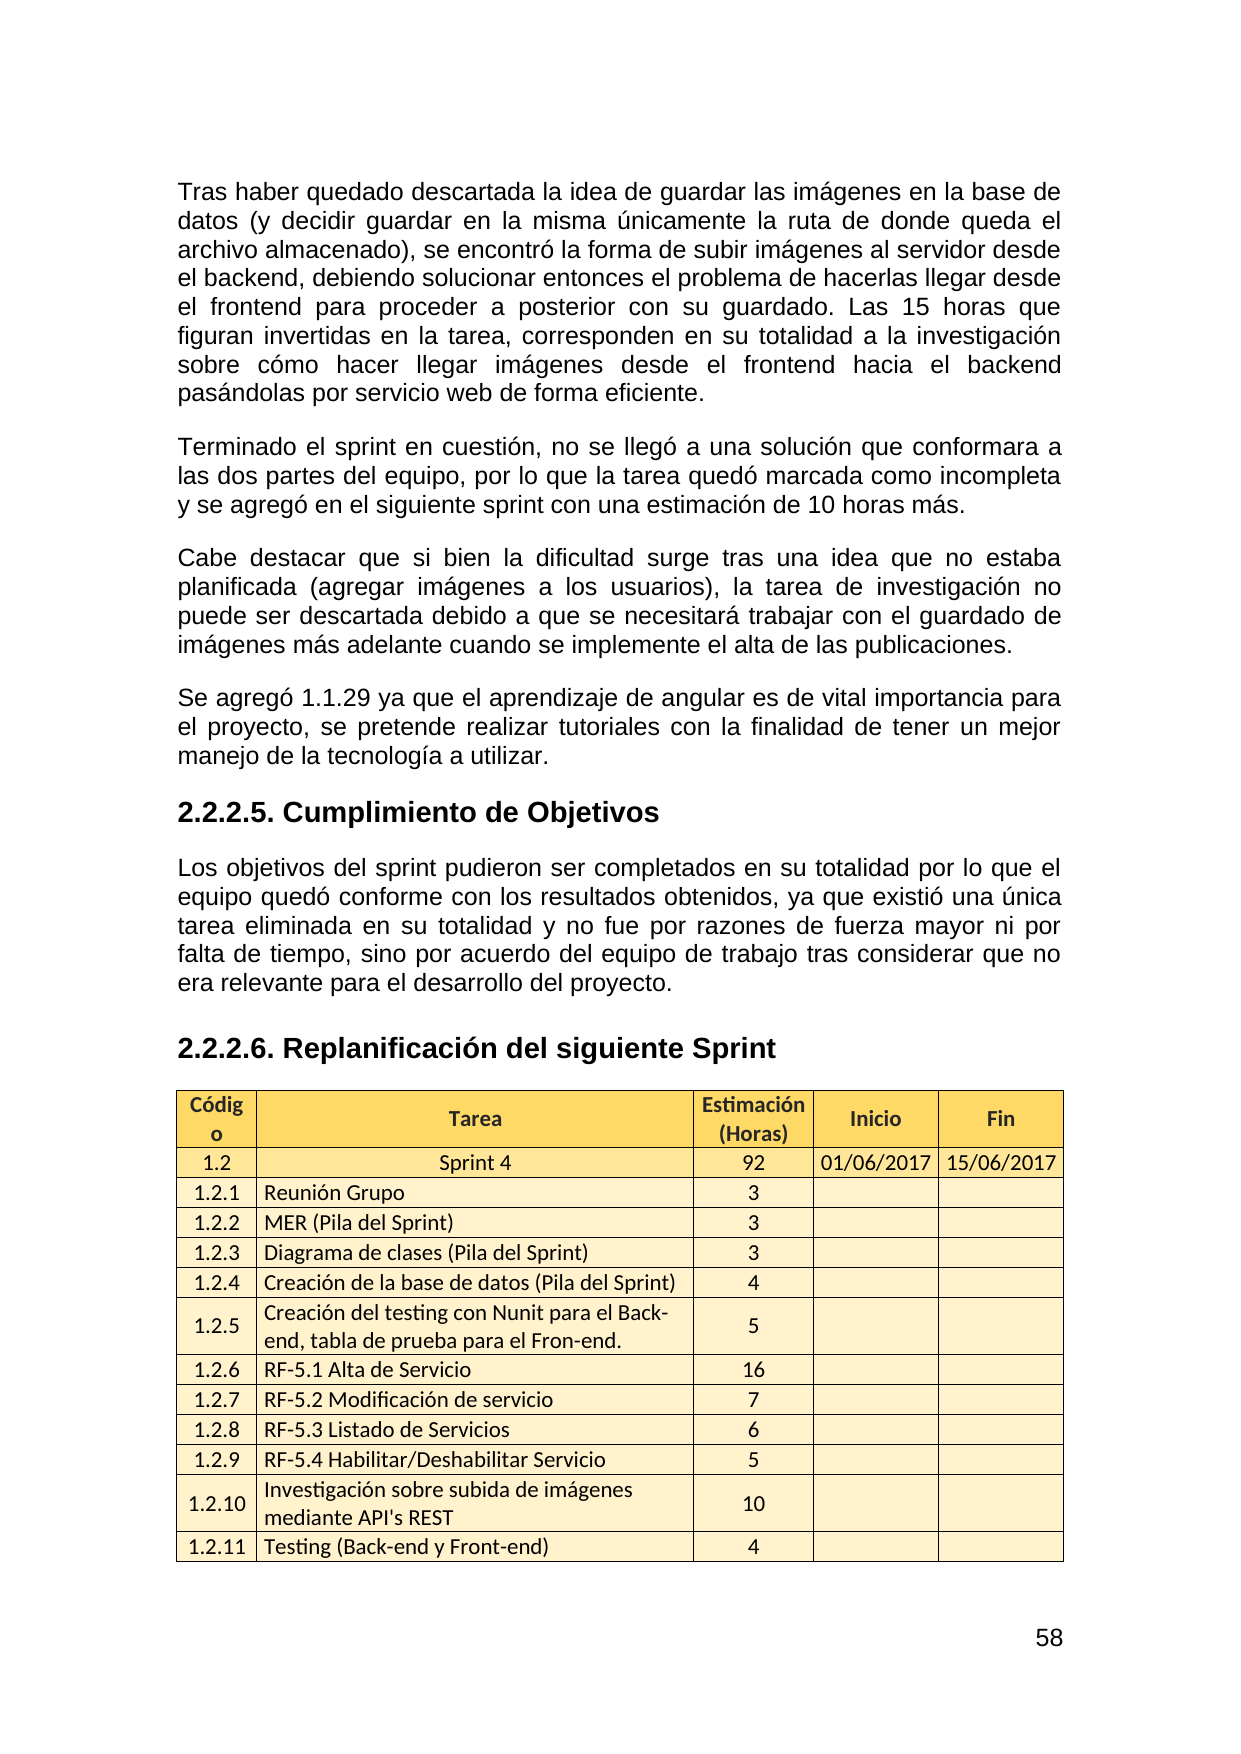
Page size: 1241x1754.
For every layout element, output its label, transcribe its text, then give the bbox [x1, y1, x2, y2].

table_cell [814, 1268, 938, 1297]
table_cell 1.2.11 [177, 1532, 256, 1561]
table_cell 01/06/2017 [814, 1148, 938, 1177]
table_cell Reunión Grupo [257, 1178, 693, 1207]
text Cabe destacar que si bien la dificultad surge tras una idea que no estaba planificada (agregar imágenes a los usuarios), la tarea de investigación no puede ser descartada debido a que se necesitará trabajar con el guardado de imágenes más adelante cuando se implemente el alta de las publicaciones. [177, 543, 1063, 658]
table_cell 5 [694, 1298, 813, 1354]
table_cell [939, 1532, 1063, 1561]
table_cell [814, 1385, 938, 1414]
text Se agregó 1.1.29 ya que el aprendizaje de angular es de vital importancia para el proyecto, se pretende realizar tutoriales con la finalidad de tener un mejor manejo de la tecnología a utilizar. [177, 683, 1063, 770]
table_cell RF-5.3 Listado de Servicios [257, 1415, 693, 1444]
table_cell [939, 1445, 1063, 1474]
table_cell 16 [694, 1355, 813, 1384]
table_cell [939, 1268, 1063, 1297]
table_cell Creación de la base de datos (Pila del Sprint) [257, 1268, 693, 1297]
text 2.2.2.5. Cumplimiento de Objetivos [177, 795, 1063, 828]
table_cell 1.2.8 [177, 1415, 256, 1444]
table_cell [939, 1385, 1063, 1414]
table_cell Testing (Back-end y Front-end) [257, 1532, 693, 1561]
table_cell 92 [694, 1148, 813, 1177]
table_cell Diagrama de clases (Pila del Sprint) [257, 1238, 693, 1267]
table_cell 1.2.5 [177, 1298, 256, 1354]
table_cell [814, 1355, 938, 1384]
text Terminado el sprint en cuestión, no se llegó a una solución que conformara a las dos partes del equipo, por lo que la tarea quedó marcada como incompleta y se agregó en el siguiente sprint con una estimación de 10 horas más. [177, 432, 1063, 518]
table_cell 1.2.9 [177, 1445, 256, 1474]
table_cell 3 [694, 1208, 813, 1237]
table_cell 4 [694, 1532, 813, 1561]
table_cell RF-5.4 Habilitar/Deshabilitar Servicio [257, 1445, 693, 1474]
text Tras haber quedado descartada la idea de guardar las imágenes en la base de datos (y decidir guardar en la misma únicamente la ruta de donde queda el archivo almacenado), se encontró la forma de subir imágenes al servidor desde el backend, debiendo solucionar entonces el problema de hacerlas llegar desde el frontend para proceder a posterior con su guardado. Las 15 horas que figuran invertidas en la tarea, corresponden en su totalidad a la investigación sobre cómo hacer llegar imágenes desde el frontend hacia el backend pasándolas por servicio web de forma eficiente. [177, 177, 1063, 407]
table_cell 10 [694, 1475, 813, 1531]
table_cell [939, 1415, 1063, 1444]
table_cell 5 [694, 1445, 813, 1474]
table_cell 1.2.10 [177, 1475, 256, 1531]
table_cell [814, 1475, 938, 1531]
table_cell 6 [694, 1415, 813, 1444]
table_header Fin [939, 1091, 1063, 1147]
table_cell 1.2 [177, 1148, 256, 1177]
table_cell 1.2.1 [177, 1178, 256, 1207]
table_cell [939, 1178, 1063, 1207]
table_cell 7 [694, 1385, 813, 1414]
table_cell 3 [694, 1238, 813, 1267]
table_cell 1.2.6 [177, 1355, 256, 1384]
table_cell [939, 1475, 1063, 1531]
table_cell [814, 1445, 938, 1474]
table_cell [939, 1298, 1063, 1354]
text 2.2.2.6. Replanificación del siguiente Sprint [177, 1031, 1063, 1064]
table_cell 15/06/2017 [939, 1148, 1063, 1177]
table_header Inicio [814, 1091, 938, 1147]
table_header Estimación (Horas) [694, 1091, 813, 1147]
table_cell [814, 1178, 938, 1207]
table_cell [939, 1355, 1063, 1384]
table_header Código [177, 1091, 256, 1147]
table_cell RF-5.1 Alta de Servicio [257, 1355, 693, 1384]
table_cell 3 [694, 1178, 813, 1207]
text Los objetivos del sprint pudieron ser completados en su totalidad por lo que el equipo quedó conforme con los resultados obtenidos, ya que existió una única tarea eliminada en su totalidad y no fue por razones de fuerza mayor ni por falta de tiempo, sino por acuerdo del equipo de trabajo tras considerar que no era relevante para el desarrollo del proyecto. [177, 853, 1063, 997]
table_cell 1.2.2 [177, 1208, 256, 1237]
table_cell [939, 1238, 1063, 1267]
table_cell RF-5.2 Modificación de servicio [257, 1385, 693, 1414]
table_cell [939, 1208, 1063, 1237]
table_cell 1.2.7 [177, 1385, 256, 1414]
table_cell Investigación sobre subida de imágenes mediante API's REST [257, 1475, 693, 1531]
table_header Tarea [257, 1091, 693, 1147]
table_cell Creación del testing con Nunit para el Back-end, tabla de prueba para el Fron-end. [257, 1298, 693, 1354]
table_cell 1.2.4 [177, 1268, 256, 1297]
table_cell [814, 1238, 938, 1267]
table_cell Sprint 4 [257, 1148, 693, 1177]
table_cell [814, 1208, 938, 1237]
table_cell MER (Pila del Sprint) [257, 1208, 693, 1237]
table_cell [814, 1298, 938, 1354]
table_cell [814, 1532, 938, 1561]
table_cell 1.2.3 [177, 1238, 256, 1267]
table_cell [814, 1415, 938, 1444]
table_cell 4 [694, 1268, 813, 1297]
